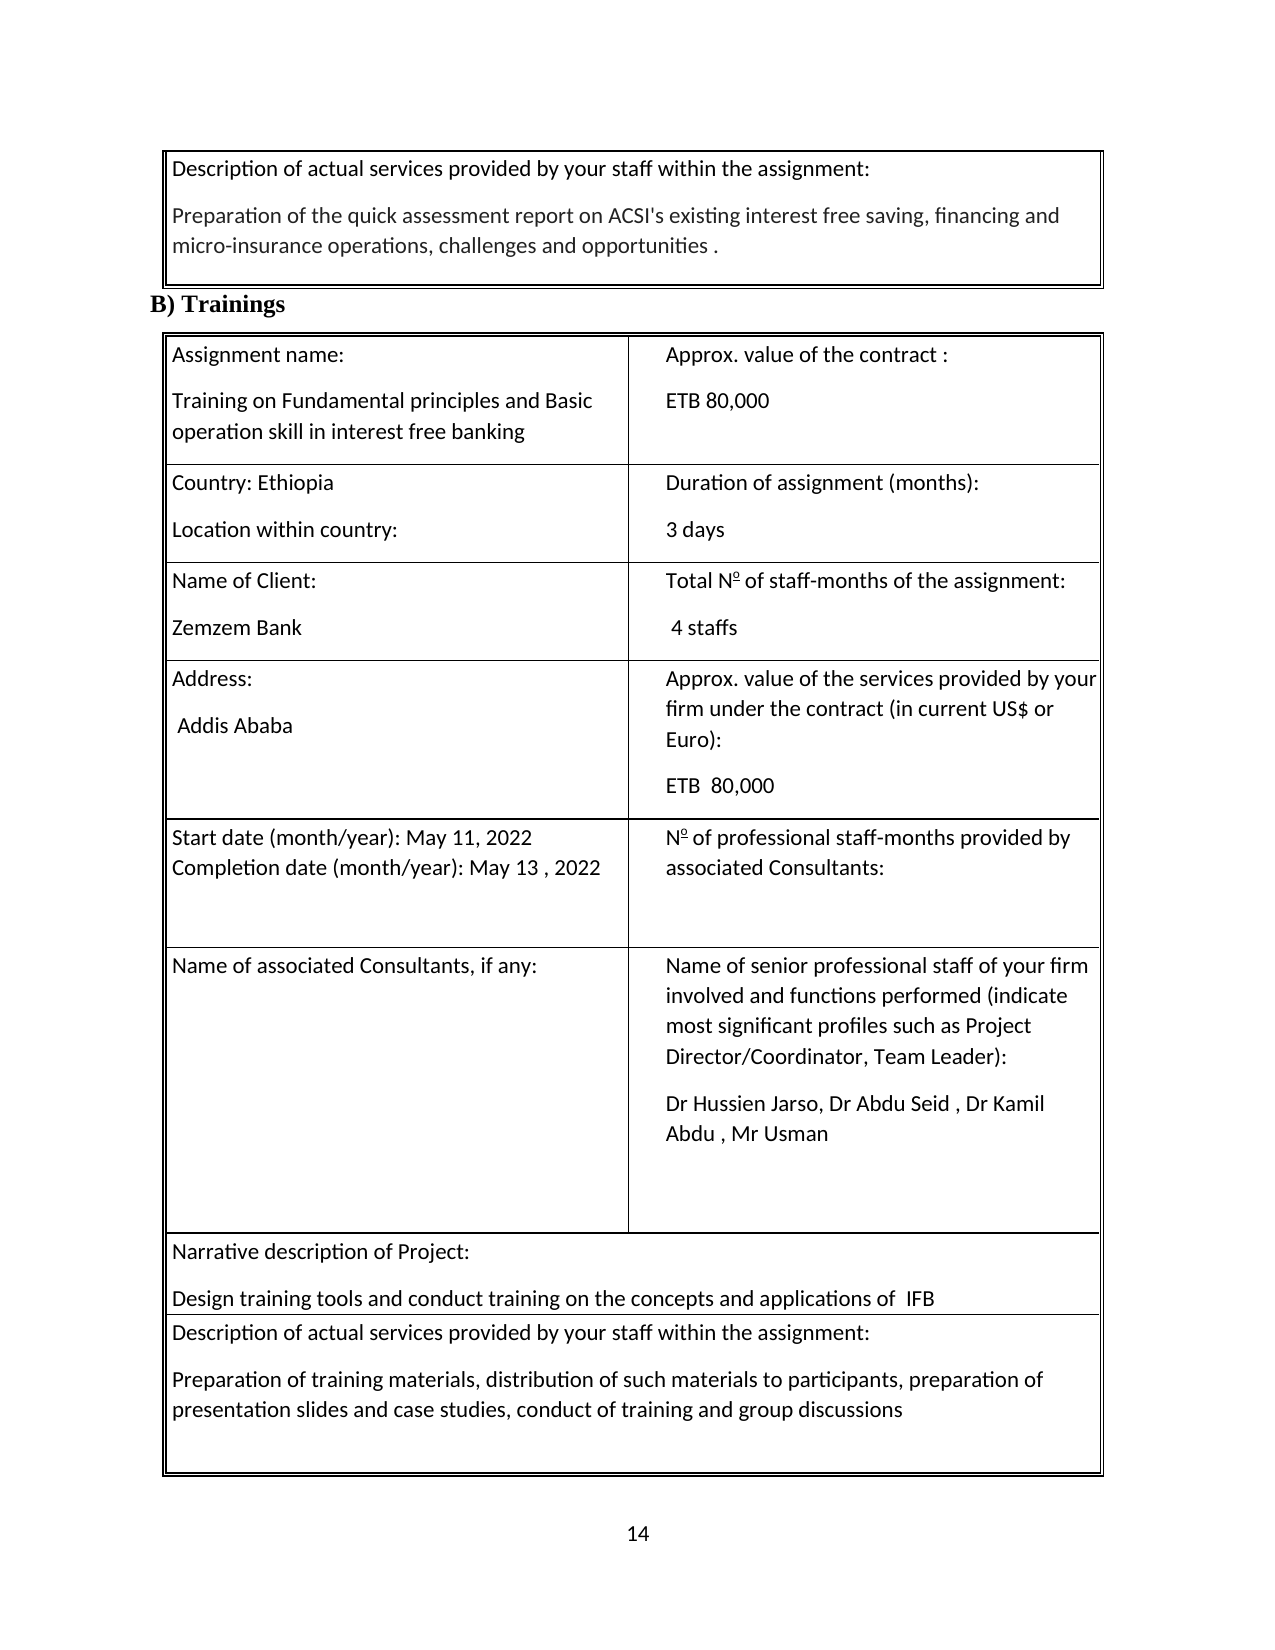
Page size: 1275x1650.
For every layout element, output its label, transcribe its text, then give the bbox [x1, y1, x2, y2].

text B) Trainings [150, 289, 1125, 318]
table_cell Narrative description of Project: Design training tools and conduct training on the concepts and applications of IFB [167, 1232, 1100, 1314]
table_cell Name of Client: Zemzem Bank [167, 563, 628, 660]
table_header Assignment name: Training on Fundamental principles and Basic operation skill in interest free banking [167, 337, 628, 463]
table_cell Country: Ethiopia Location within country: [167, 465, 628, 562]
table_cell Description of actual services provided by your staff within the assignment: Preparation of the quick assessment report on ACSI's existing interest free saving, financing and micro-insurance operations, challenges and opportunities . [167, 152, 1100, 284]
table_cell Description of actual services provided by your staff within the assignment: Preparation of training materials, distribution of such materials to participants, preparation of presentation slides and case studies, conduct of training and group discussions [167, 1314, 1100, 1472]
table_cell Duration of assignment (months): 3 days [629, 464, 1100, 562]
table_cell Name of senior professional staff of your firm involved and functions performed (indicate most significant profiles such as Project Director/Coordinator, Team Leader): Dr Hussien Jarso, Dr Abdu Seid , Dr Kamil Abdu , Mr Usman [629, 947, 1100, 1232]
table_cell Address: Addis Ababa [167, 661, 628, 818]
table_cell Start date (month/year): May 11, 2022 Completion date (month/year): May 13 , 2022 [167, 820, 628, 947]
table_cell Approx. value of the services provided by your firm under the contract (in current US$ or Euro): ETB 80,000 [629, 660, 1100, 818]
table_cell Name of associated Consultants, if any: [167, 948, 628, 1232]
table_cell No of professional staff-months provided by associated Consultants: [629, 818, 1100, 947]
table_cell Total No of staff-months of the assignment: 4 staffs [629, 562, 1100, 660]
table_header Approx. value of the contract : ETB 80,000 [629, 337, 1100, 463]
